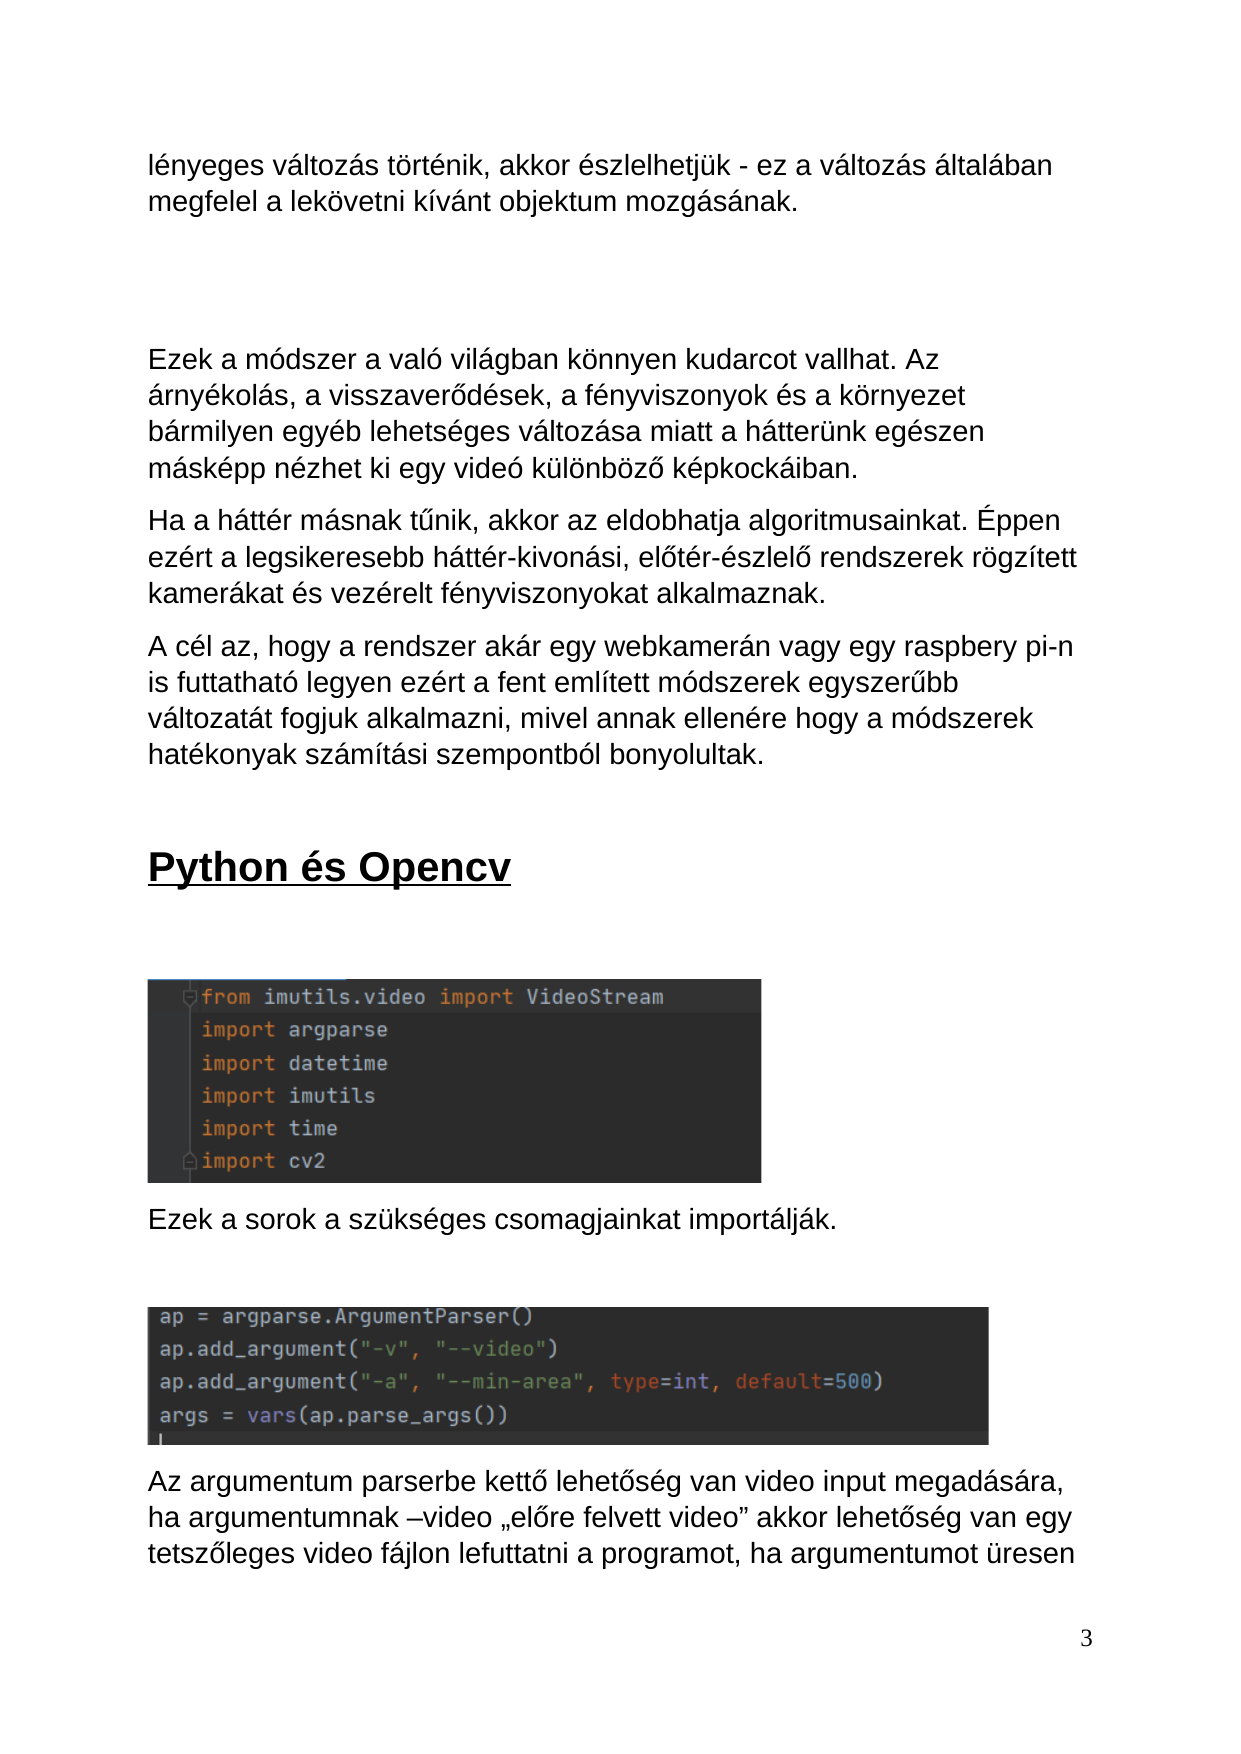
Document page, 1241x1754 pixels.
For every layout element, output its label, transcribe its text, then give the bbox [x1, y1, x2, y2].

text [148, 1464, 1093, 1570]
text Ha a háttér másnak tűnik, akkor az eldobhatja algoritmusainkat. Éppen ezért a legsikeresebb háttér-kivonási, előtér-észlelő rendszerek rögzített kamerákat és vezérelt fényviszonyokat alkalmaznak. [148, 503, 1093, 609]
text Python és Opencv [148, 843, 1093, 891]
picture [147, 979, 762, 1183]
picture [147, 1307, 989, 1445]
text Ezek a sorok a szükséges csomagjainkat importálják. [148, 1202, 1093, 1235]
text Ezek a módszer a való világban könnyen kudarcot vallhat. Az árnyékolás, a visszaverődések, a fényviszonyok és a környezet bármilyen egyéb lehetséges változása miatt a hátterünk egészen másképp nézhet ki egy videó különböző képkockáiban. [148, 342, 1093, 484]
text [148, 148, 1093, 217]
text A cél az, hogy a rendszer akár egy webkamerán vagy egy raspbery pi-n is futtatható legyen ezért a fent említett módszerek egyszerűbb változatát fogjuk alkalmazni, mivel annak ellenére hogy a módszerek hatékonyak számítási szempontból bonyolultak. [148, 628, 1093, 771]
